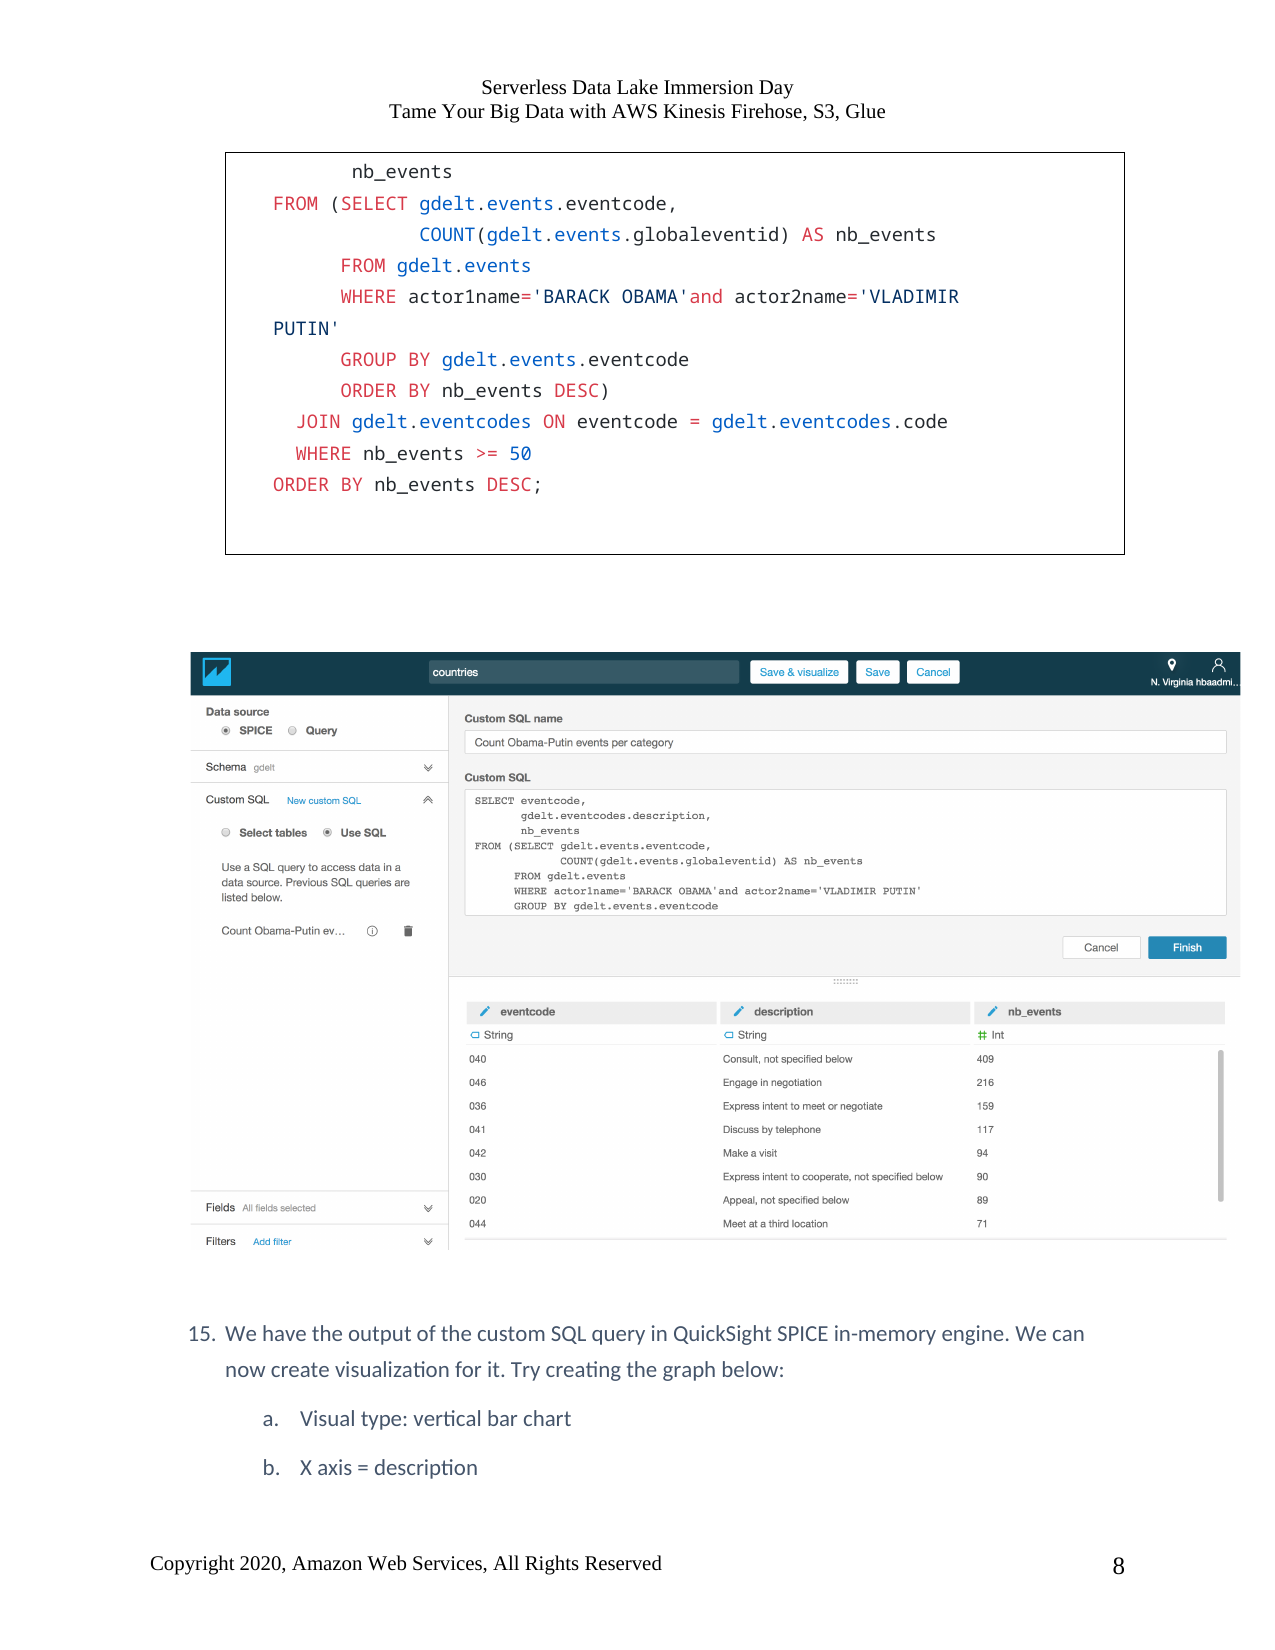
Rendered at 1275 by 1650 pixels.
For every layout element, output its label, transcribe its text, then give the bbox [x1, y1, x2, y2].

list We have the output of the custom SQL query in QuickSight SPICE in-memory engine. We can now create visualization for it. Try creating the graph below: [187, 1319, 1125, 1384]
picture [190, 652, 1241, 1250]
list X axis = description [262, 1453, 1125, 1481]
table_header [226, 153, 1124, 554]
list Visual type: vertical bar chart [262, 1404, 1125, 1432]
